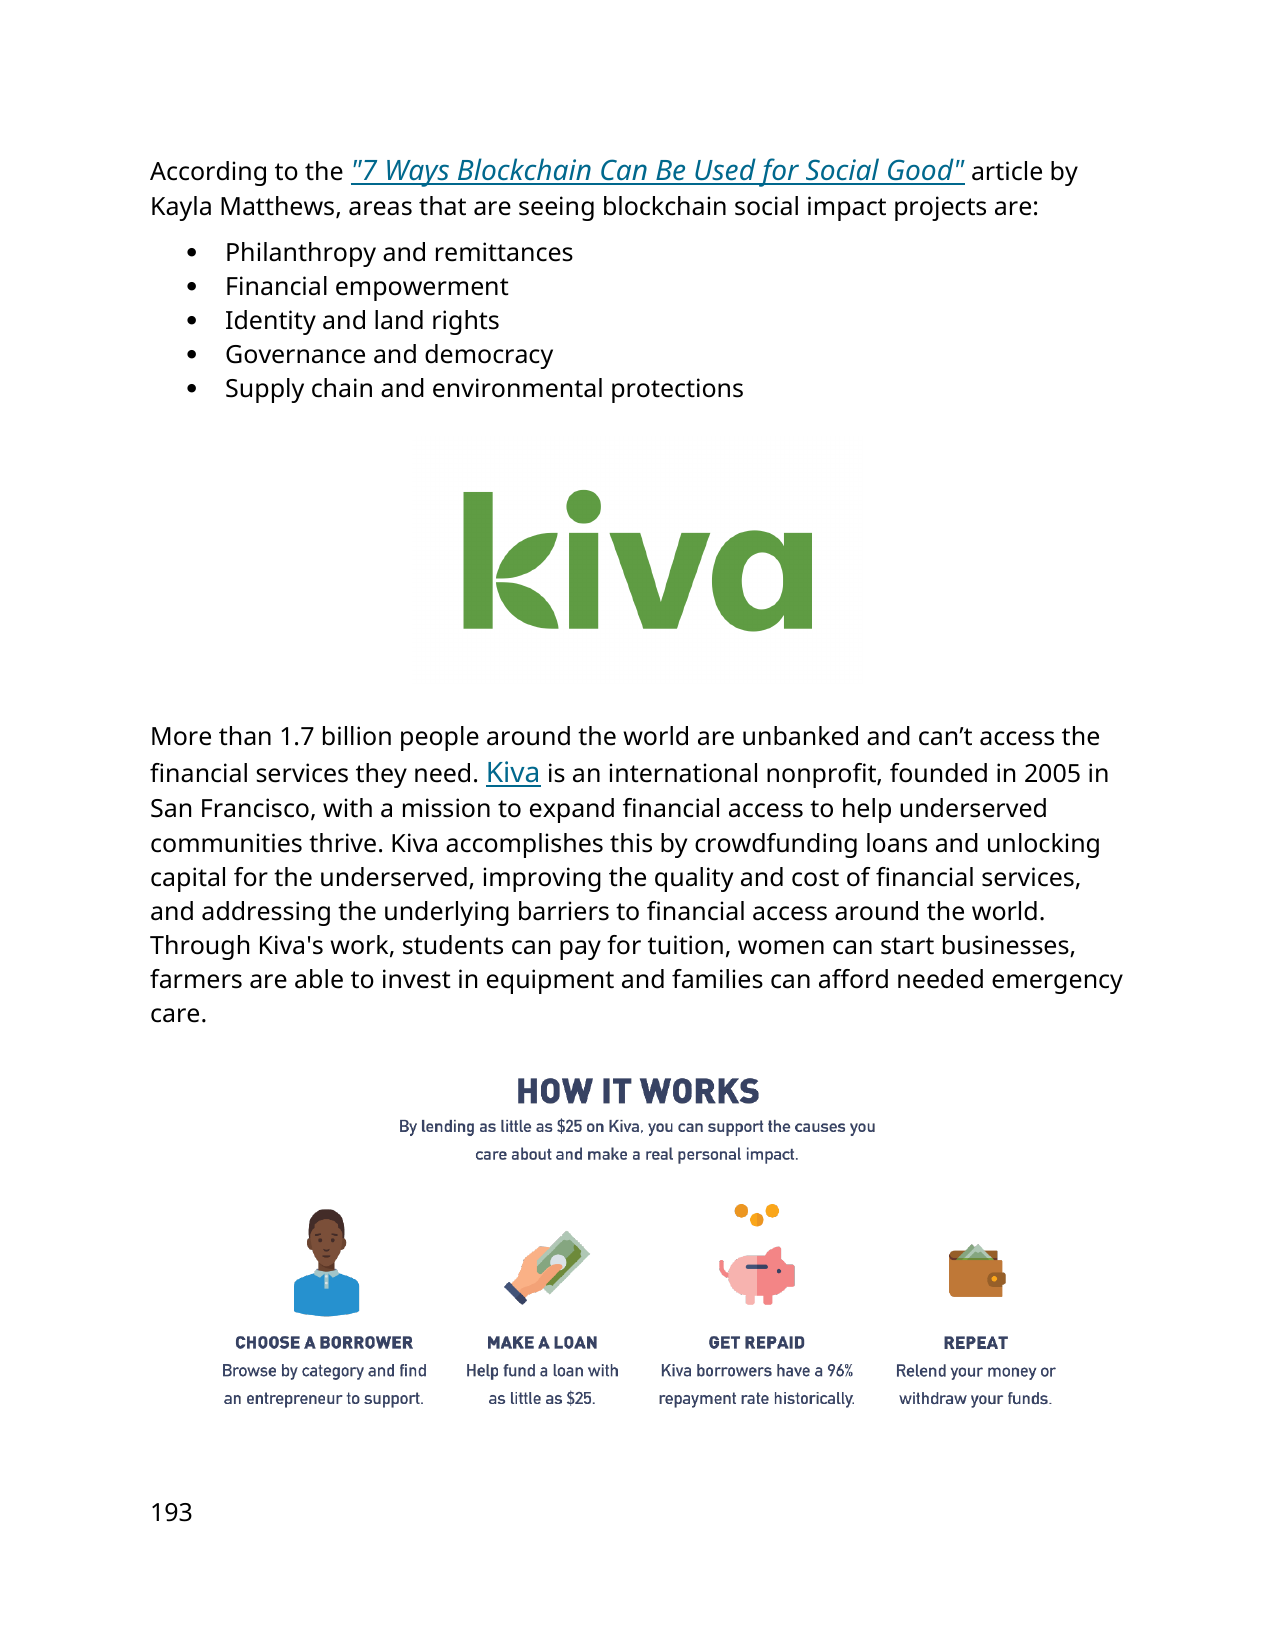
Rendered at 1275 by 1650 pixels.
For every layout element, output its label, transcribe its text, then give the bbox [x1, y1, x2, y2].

list Identity and land rights [187, 303, 1125, 337]
text More than 1.7 billion people around the world are unbanked and can’t access the financial services they need. Kiva is an international nonprofit, founded in 2005 in San Francisco, with a mission to expand financial access to help underserved communities thrive. Kiva accomplishes this by crowdfunding loans and unlocking capital for the underserved, improving the quality and cost of financial services, and addressing the underlying barriers to financial access around the world. Through Kiva's work, students can pay for tuition, women can start businesses, farmers are able to invest in equipment and families can afford needed emergency care. [150, 719, 1125, 1029]
picture [187, 1060, 1088, 1436]
list Financial empowerment [187, 269, 1125, 303]
list Governance and democracy [187, 337, 1125, 371]
list Supply chain and environmental protections [187, 371, 1125, 405]
picture [412, 436, 863, 684]
list Philanthropy and remittances [187, 235, 1125, 269]
text According to the "7 Ways Blockchain Can Be Used for Social Good" article by Kayla Matthews, areas that are seeing blockchain social impact projects are: [150, 150, 1125, 222]
